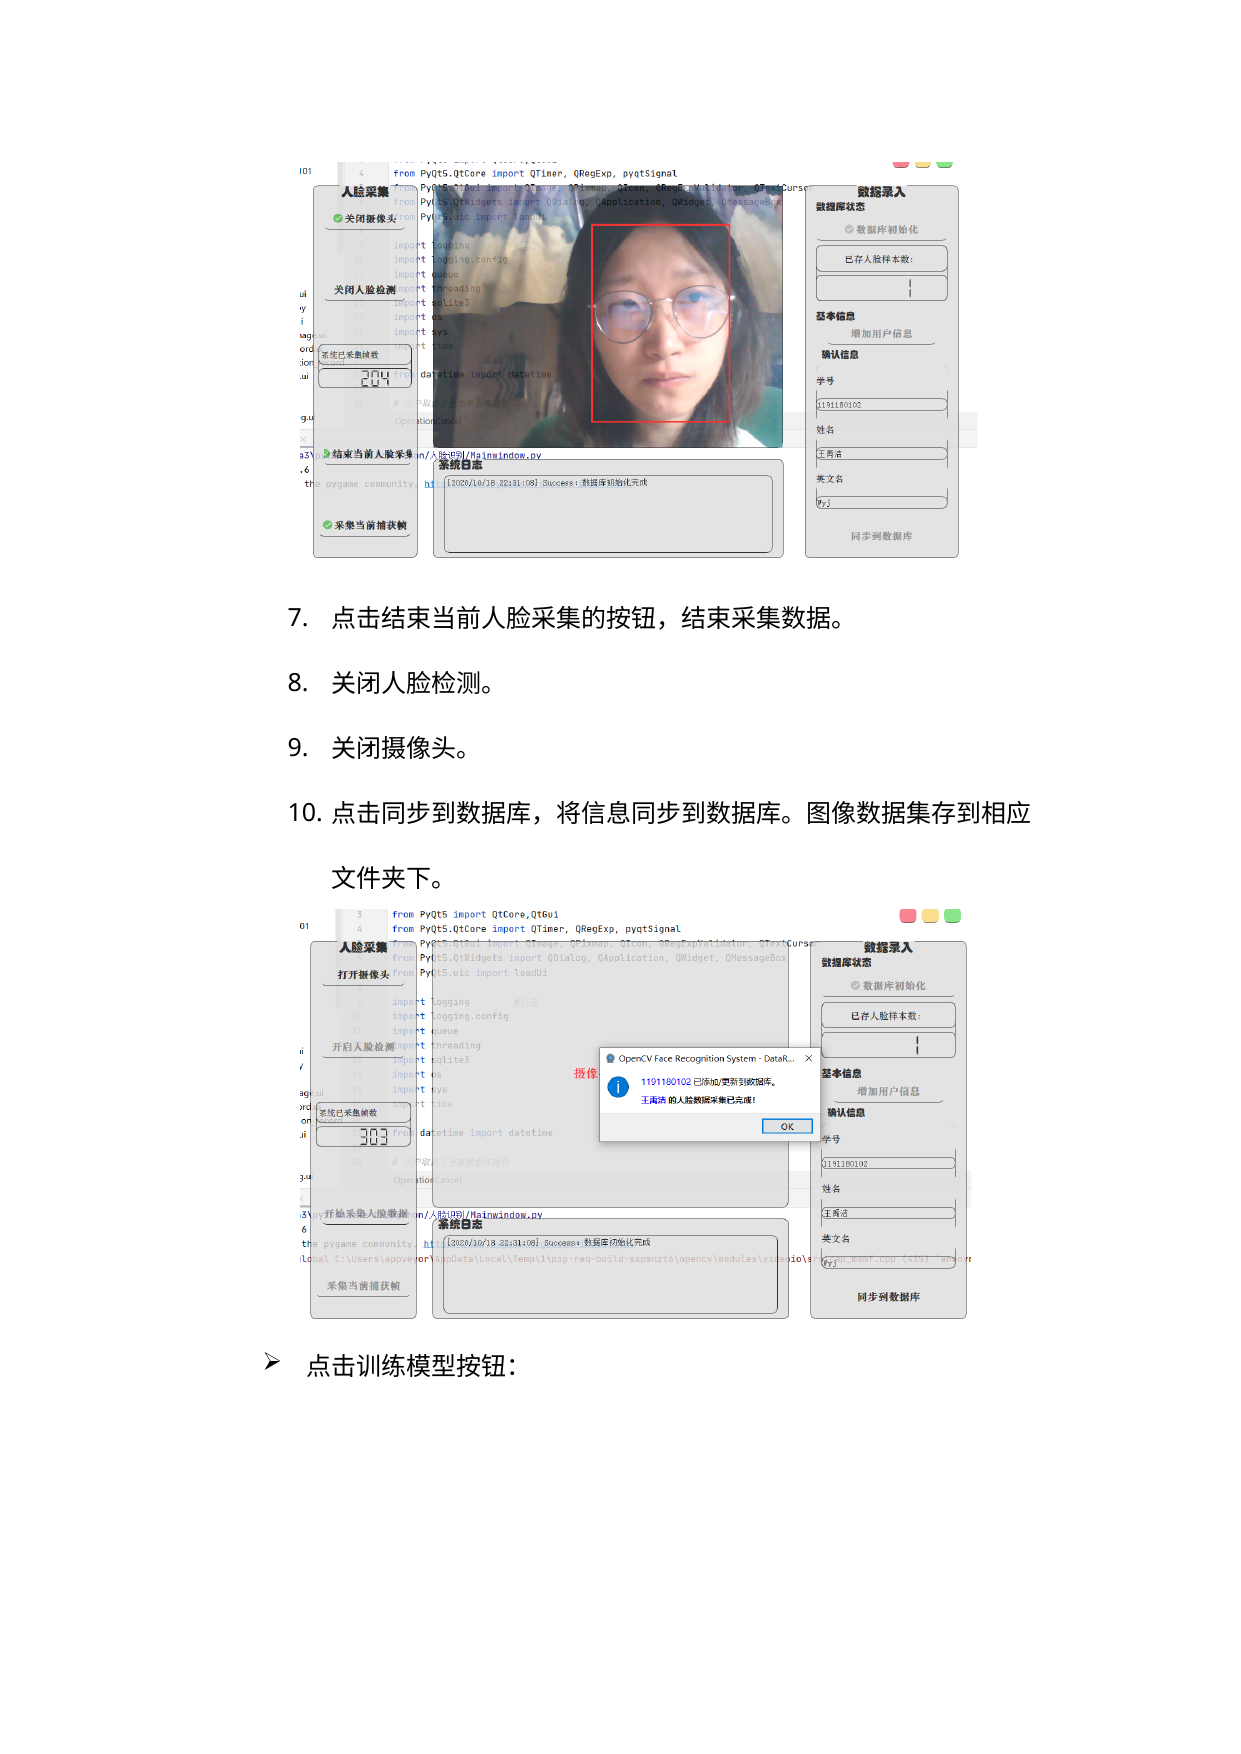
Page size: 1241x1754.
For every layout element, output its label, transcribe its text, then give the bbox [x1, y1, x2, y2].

list 点击训练模型按钮： [262, 1332, 1053, 1397]
list 点击结束当前人脸采集的按钮，结束采集数据。 [287, 584, 1053, 649]
picture [300, 162, 978, 570]
list 点击同步到数据库，将信息同步到数据库。图像数据集存到相应文件夹下。 [287, 779, 1053, 909]
picture [300, 909, 972, 1325]
list 关闭摄像头。 [287, 714, 1053, 779]
list 关闭人脸检测。 [287, 649, 1053, 714]
